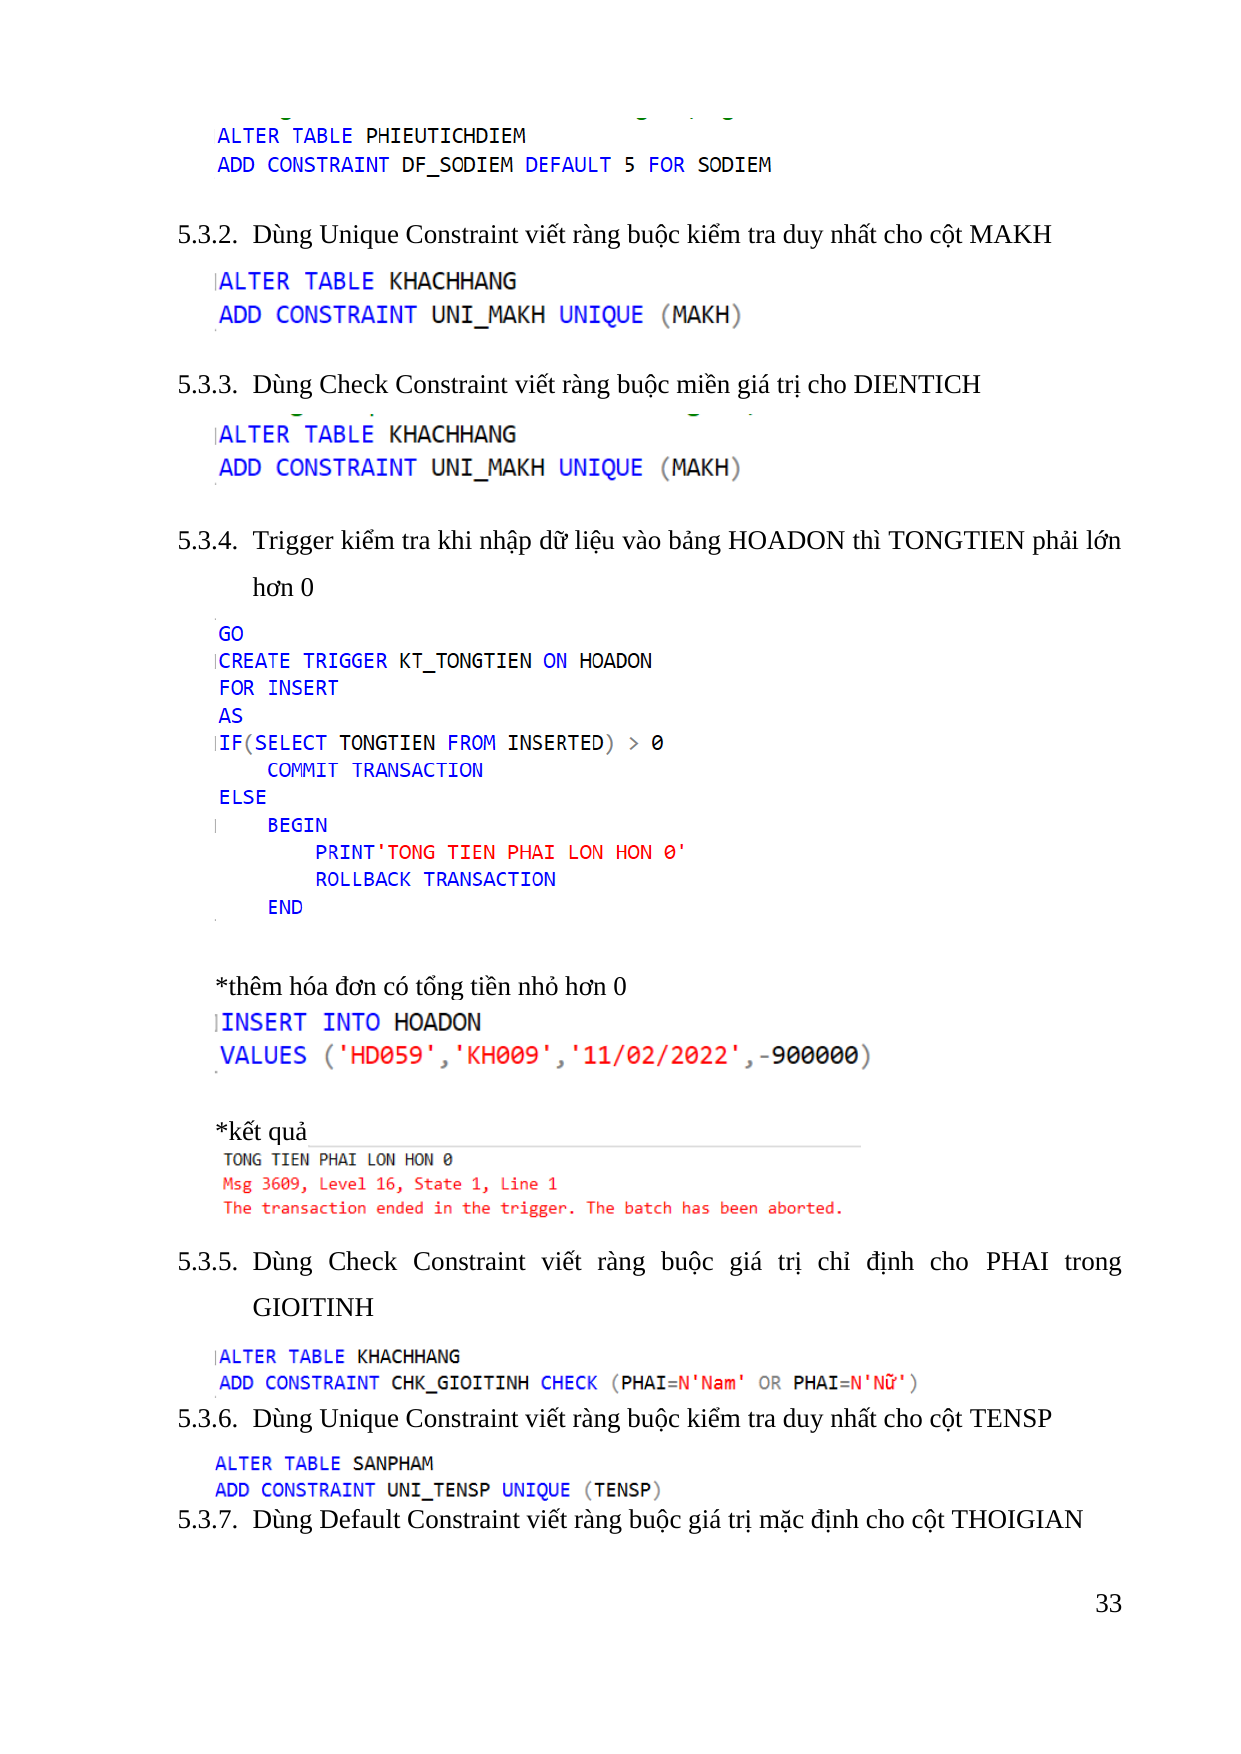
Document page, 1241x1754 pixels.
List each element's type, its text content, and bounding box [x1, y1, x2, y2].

picture [214, 1000, 894, 1084]
picture [214, 617, 739, 939]
picture [214, 1145, 861, 1245]
picture [214, 414, 781, 493]
text *kết quả [177, 1115, 1122, 1146]
picture [214, 118, 793, 187]
subtitle Dùng Unique Constraint viết ràng buộc kiểm tra duy nhất cho cột TENSP [177, 1402, 1122, 1433]
subtitle Trigger kiểm tra khi nhập dữ liệu vào bảng HOADON thì TONGTIEN phải lớn hơn 0 [177, 524, 1122, 602]
subtitle Dùng Default Constraint viết ràng buộc giá trị mặc định cho cột THOIGIAN [177, 1503, 1122, 1535]
subtitle Dùng Check Constraint viết ràng buộc giá trị chỉ định cho PHAI trong GIOITINH [177, 1245, 1122, 1323]
picture [214, 1338, 934, 1402]
subtitle Dùng Check Constraint viết ràng buộc miền giá trị cho DIENTICH [177, 368, 1122, 399]
subtitle Dùng Unique Constraint viết ràng buộc kiểm tra duy nhất cho cột MAKH [177, 218, 1122, 249]
picture [214, 1448, 692, 1504]
text *thêm hóa đơn có tổng tiền nhỏ hơn 0 [177, 970, 1122, 1001]
picture [214, 265, 768, 337]
